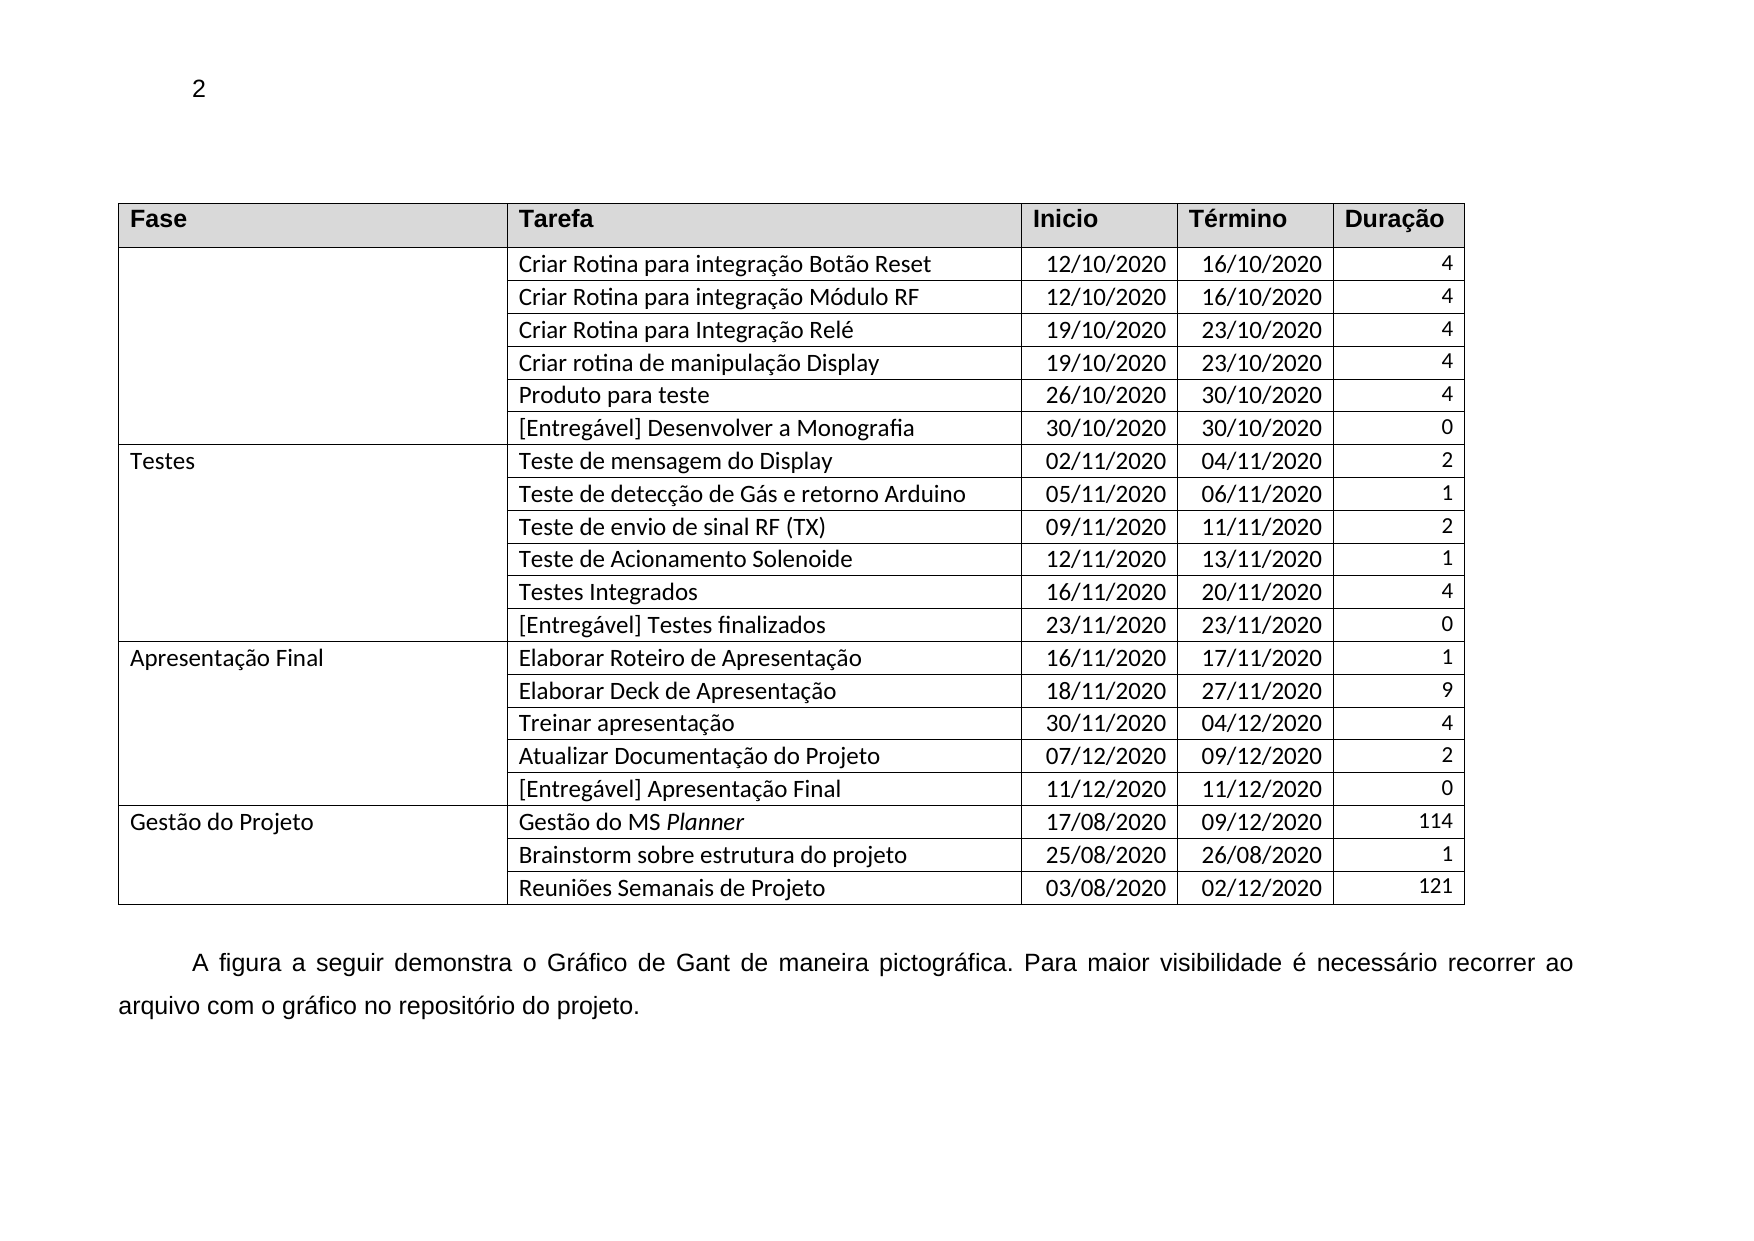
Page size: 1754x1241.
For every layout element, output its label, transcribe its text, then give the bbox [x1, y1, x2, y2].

table_cell 09/12/2020 [1178, 740, 1333, 772]
table_cell 27/11/2020 [1178, 675, 1333, 707]
table_cell 11/12/2020 [1022, 773, 1177, 805]
table_header Inicio [1022, 204, 1177, 247]
table_cell 04/11/2020 [1178, 445, 1333, 477]
table_cell 4 [1334, 281, 1464, 313]
table_cell 12/10/2020 [1022, 248, 1177, 280]
table_cell 114 [1334, 806, 1464, 838]
table_cell 06/11/2020 [1178, 478, 1333, 510]
table_cell 1 [1334, 642, 1464, 674]
table_cell 11/12/2020 [1178, 773, 1333, 805]
table_cell Gestão do MS Planner [508, 806, 1021, 838]
table_cell 0 [1334, 773, 1464, 805]
table_cell [Entregável] Apresentação Final [508, 773, 1021, 805]
table_cell [Entregável] Testes finalizados [508, 609, 1021, 641]
table_cell 13/11/2020 [1178, 544, 1333, 575]
table_cell Testes Integrados [508, 576, 1021, 608]
table_cell 12/11/2020 [1022, 544, 1177, 575]
table_cell 30/10/2020 [1022, 412, 1177, 444]
table_cell Testes [119, 445, 507, 641]
table_cell 4 [1334, 576, 1464, 608]
table_cell 02/12/2020 [1178, 872, 1333, 903]
table_cell 4 [1334, 314, 1464, 346]
table_cell 25/08/2020 [1022, 839, 1177, 871]
table_cell 30/11/2020 [1022, 708, 1177, 739]
table_cell 30/10/2020 [1178, 380, 1333, 411]
table_cell 2 [1334, 445, 1464, 477]
table_cell Teste de mensagem do Display [508, 445, 1021, 477]
table_header Término [1178, 204, 1333, 247]
table_cell 4 [1334, 708, 1464, 739]
table_cell 23/10/2020 [1178, 347, 1333, 378]
table_cell 17/11/2020 [1178, 642, 1333, 674]
table_cell Teste de envio de sinal RF (TX) [508, 511, 1021, 542]
table_cell 09/12/2020 [1178, 806, 1333, 838]
table_cell 05/11/2020 [1022, 478, 1177, 510]
table_cell 2 [1334, 511, 1464, 542]
table_cell 26/10/2020 [1022, 380, 1177, 411]
table_cell 4 [1334, 380, 1464, 411]
table_cell 2 [1334, 740, 1464, 772]
table_cell 23/11/2020 [1022, 609, 1177, 641]
table_cell Teste de Acionamento Solenoide [508, 544, 1021, 575]
table_cell 18/11/2020 [1022, 675, 1177, 707]
table_cell 23/11/2020 [1178, 609, 1333, 641]
table_cell 1 [1334, 544, 1464, 575]
table_cell 09/11/2020 [1022, 511, 1177, 542]
table_cell Brainstorm sobre estrutura do projeto [508, 839, 1021, 871]
table_cell 1 [1334, 478, 1464, 510]
table_cell Criar Rotina para Integração Relé [508, 314, 1021, 346]
table_cell Produto para teste [508, 380, 1021, 411]
table_header Tarefa [508, 204, 1021, 247]
table_cell 11/11/2020 [1178, 511, 1333, 542]
table_cell Treinar apresentação [508, 708, 1021, 739]
table_cell 0 [1334, 412, 1464, 444]
table_cell 1 [1334, 839, 1464, 871]
table_cell 16/10/2020 [1178, 248, 1333, 280]
table_cell Teste de detecção de Gás e retorno Arduino [508, 478, 1021, 510]
table_header Duração [1334, 204, 1464, 247]
table_cell 23/10/2020 [1178, 314, 1333, 346]
table_cell 30/10/2020 [1178, 412, 1333, 444]
table_header Fase [119, 204, 507, 247]
table_cell 26/08/2020 [1178, 839, 1333, 871]
table_cell Criar Rotina para integração Botão Reset [508, 248, 1021, 280]
table_cell 19/10/2020 [1022, 347, 1177, 378]
table_cell Criar rotina de manipulação Display [508, 347, 1021, 378]
table_cell Gestão do Projeto [119, 806, 507, 903]
table_cell 9 [1334, 675, 1464, 707]
table_cell Apresentação Final [119, 642, 507, 805]
table_cell Criar Rotina para integração Módulo RF [508, 281, 1021, 313]
table_cell 20/11/2020 [1178, 576, 1333, 608]
table_cell 07/12/2020 [1022, 740, 1177, 772]
table_cell Atualizar Documentação do Projeto [508, 740, 1021, 772]
table_cell Reuniões Semanais de Projeto [508, 872, 1021, 903]
table_cell 121 [1334, 872, 1464, 903]
table_cell 19/10/2020 [1022, 314, 1177, 346]
table_cell 0 [1334, 609, 1464, 641]
table_cell Elaborar Roteiro de Apresentação [508, 642, 1021, 674]
text A figura a seguir demonstra o Gráfico de Gant de maneira pictográfica. Para maior visibilidade é necessário recorrer ao arquivo com o gráfico no repositório do projeto. [118, 948, 1577, 1019]
table_cell 12/10/2020 [1022, 281, 1177, 313]
table_cell 17/08/2020 [1022, 806, 1177, 838]
table_cell Elaborar Deck de Apresentação [508, 675, 1021, 707]
table_cell [Entregável] Desenvolver a Monografia [508, 412, 1021, 444]
table_cell 16/10/2020 [1178, 281, 1333, 313]
table_cell 03/08/2020 [1022, 872, 1177, 903]
table_cell 16/11/2020 [1022, 642, 1177, 674]
table_cell 02/11/2020 [1022, 445, 1177, 477]
table_cell 04/12/2020 [1178, 708, 1333, 739]
table_cell 4 [1334, 347, 1464, 378]
table_cell 16/11/2020 [1022, 576, 1177, 608]
table_cell 4 [1334, 248, 1464, 280]
